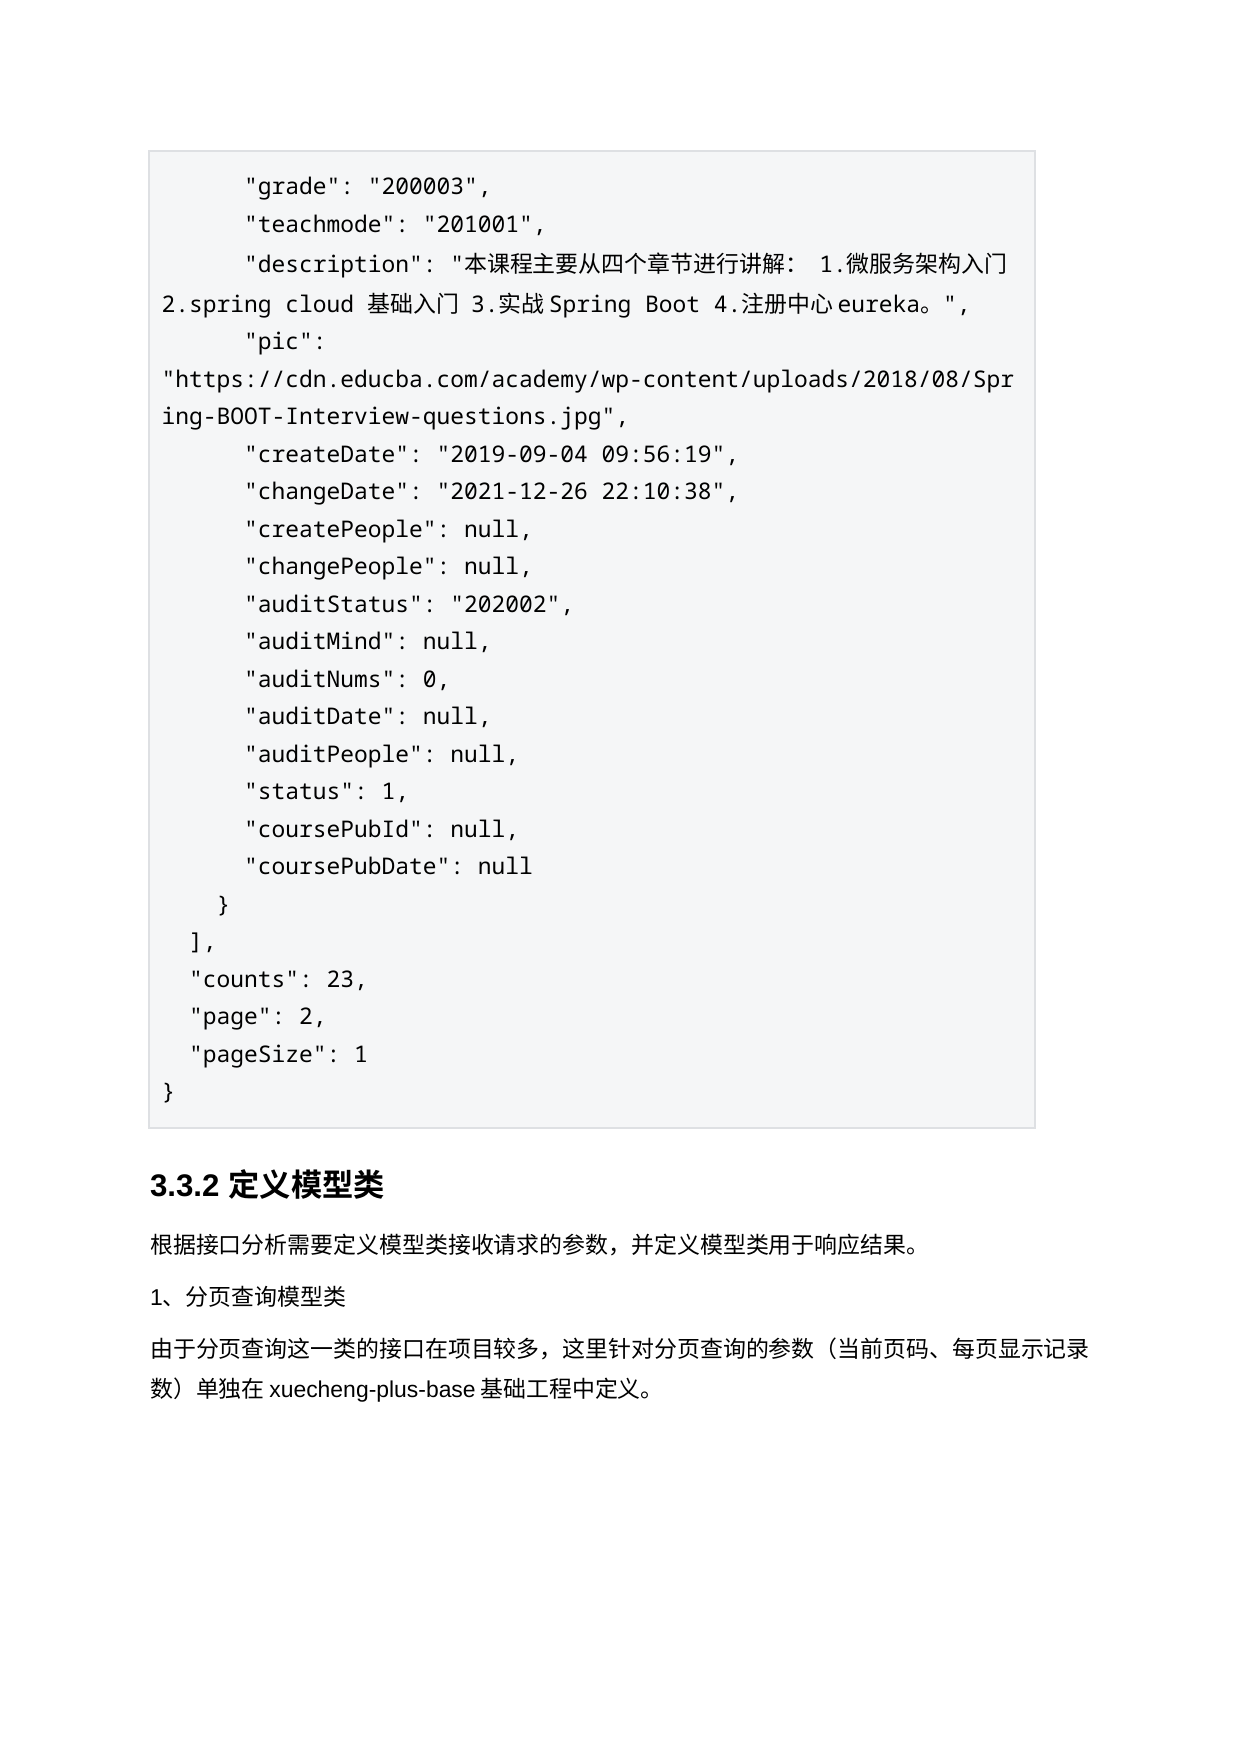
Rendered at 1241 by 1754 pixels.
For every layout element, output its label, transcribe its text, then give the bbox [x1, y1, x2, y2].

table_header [150, 152, 1034, 1127]
text 3.3.2 定义模型类 [150, 1160, 1090, 1205]
text 1、分页查询模型类 [150, 1279, 1090, 1312]
text 根据接口分析需要定义模型类接收请求的参数，并定义模型类用于响应结果。 [150, 1226, 1090, 1260]
text 由于分页查询这一类的接口在项目较多，这里针对分页查询的参数（当前页码、每页显示记录数）单独在xuecheng-plus-base基础工程中定义。 [150, 1331, 1090, 1404]
